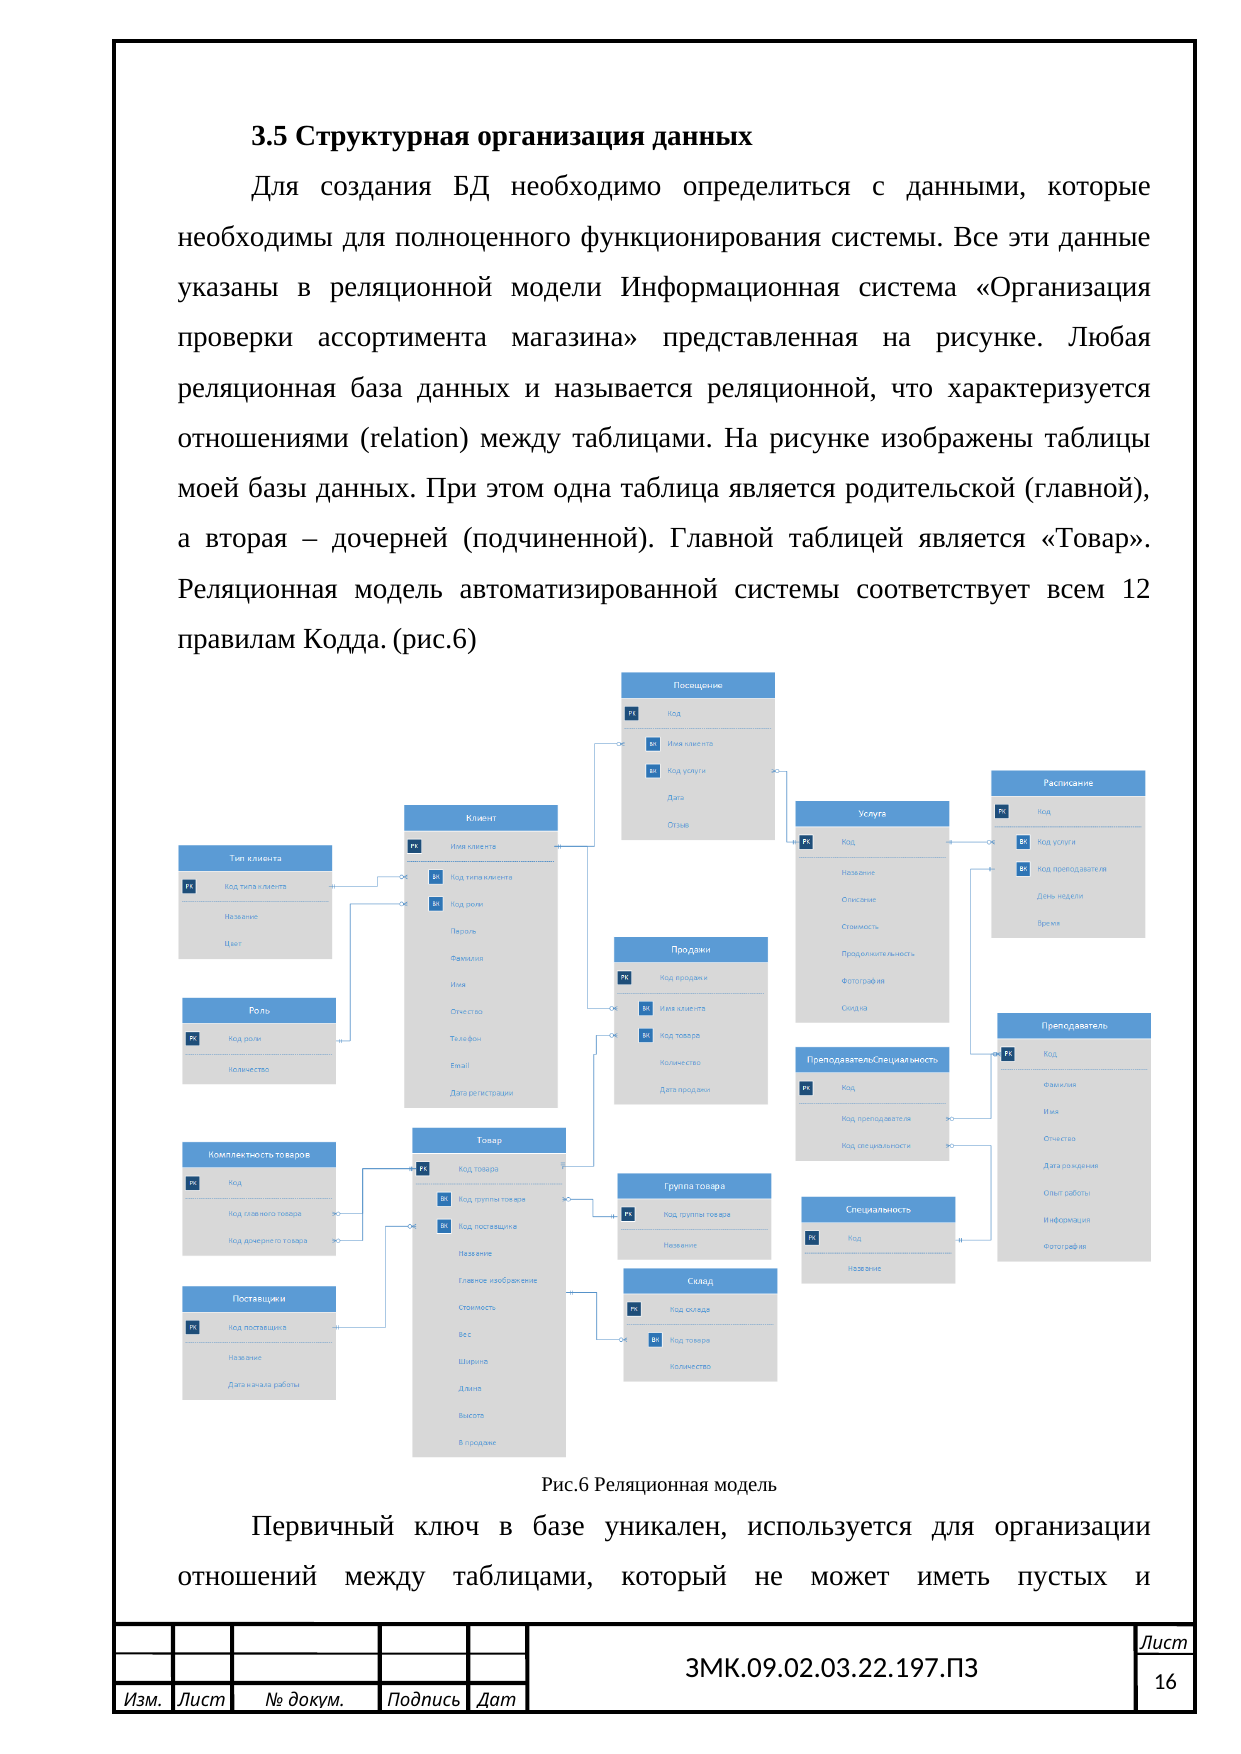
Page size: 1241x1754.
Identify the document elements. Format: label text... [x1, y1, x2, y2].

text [177, 1508, 1152, 1592]
text 3.5 Структурная организация данных [177, 118, 1152, 152]
text Для создания БД необходимо определиться с данными, которые необходимы для полноценного функционирования системы. Все эти данные указаны в реляционной модели Информационная система «Организация проверки ассортимента магазина» представленная на рисунке. Любая реляционная база данных и называется реляционной, что характеризуется отношениями (relation) между таблицами. На рисунке изображены таблицы моей базы данных. При этом одна таблица является родительской (главной), а вторая – дочерней (подчиненной). Главной таблицей является «Товар». Реляционная модель автоматизированной системы соответствует всем 12 правилам Кодда. (рис.6) [177, 168, 1152, 655]
picture [177, 671, 1152, 1458]
text Рис.6 Реляционная модель [177, 1472, 1141, 1496]
